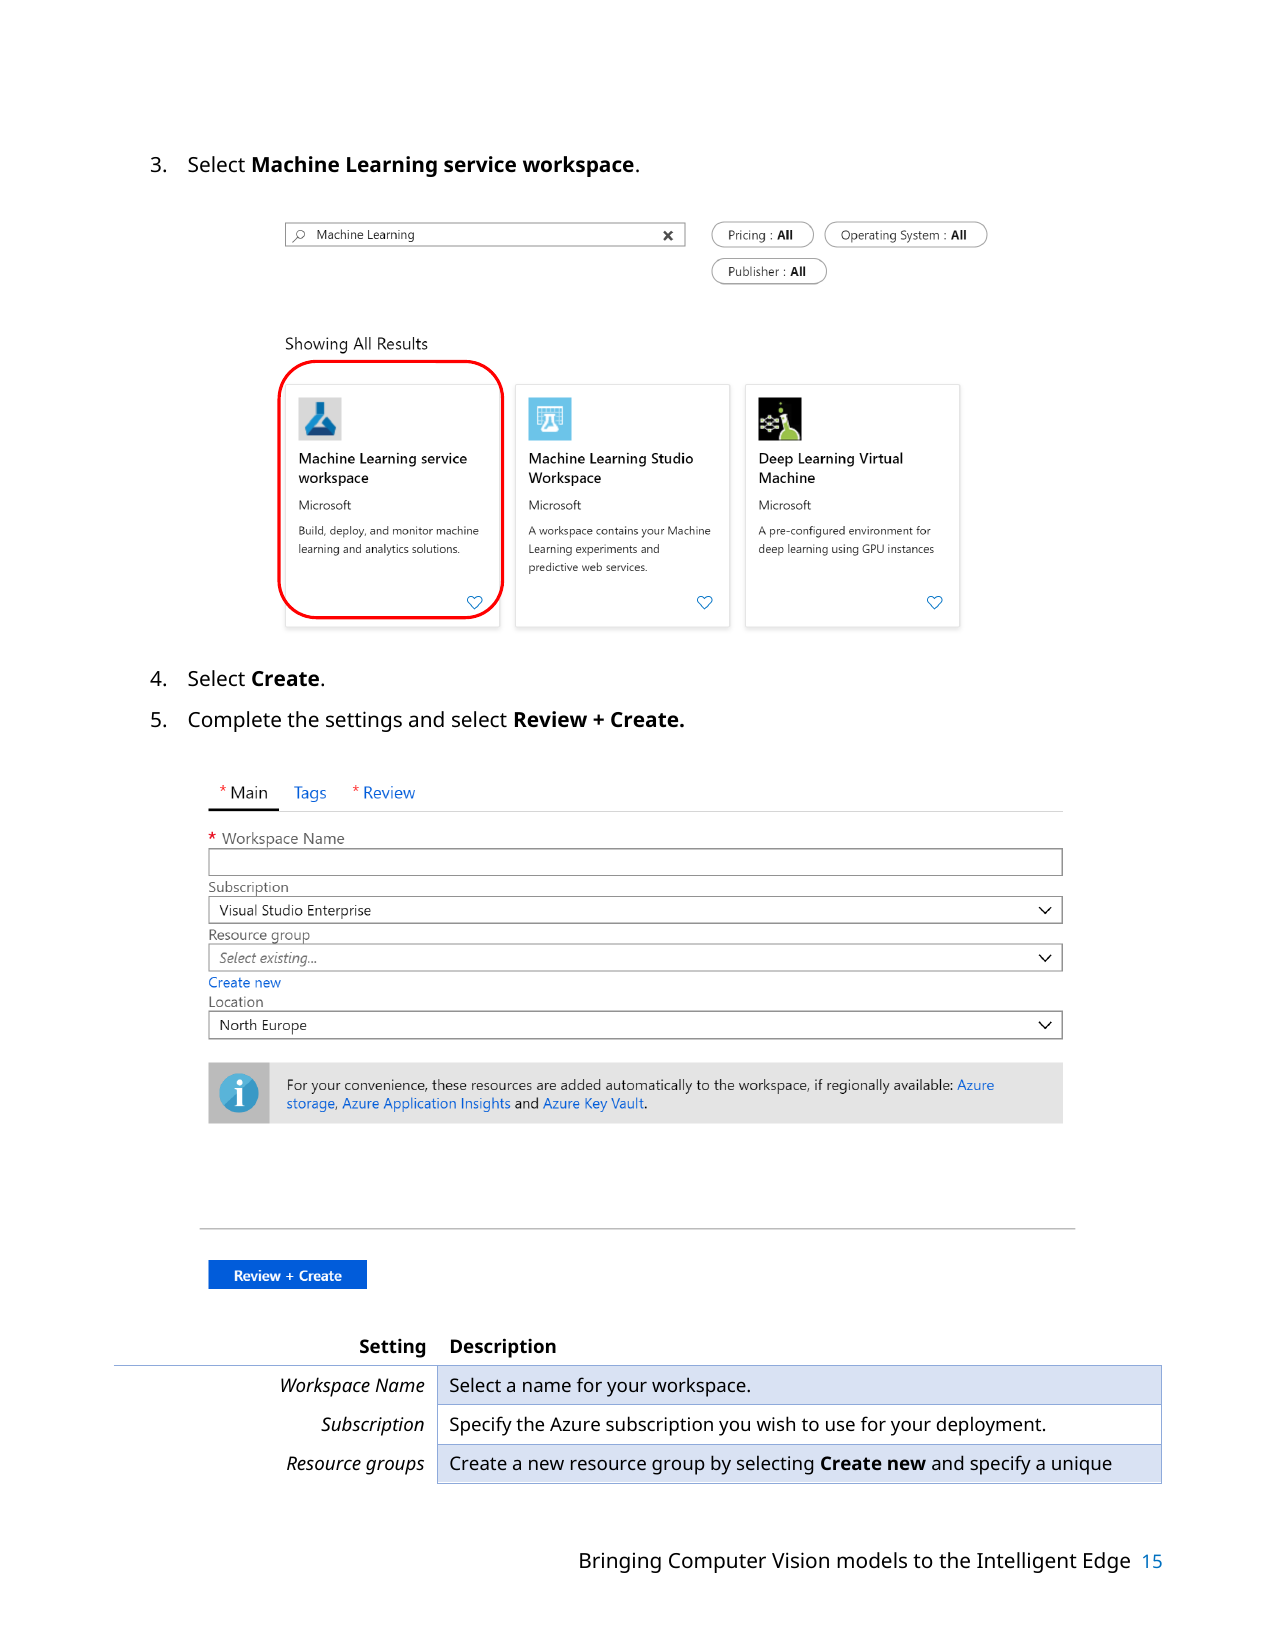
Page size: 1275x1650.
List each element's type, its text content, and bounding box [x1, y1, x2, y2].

table_cell Subscription [114, 1404, 437, 1443]
table_header Setting [114, 1327, 438, 1365]
table_cell Resource groups [114, 1444, 437, 1482]
table_header Description [438, 1327, 1161, 1365]
list Select Machine Learning service workspace. [150, 150, 1162, 178]
table_cell Specify the Azure subscription you wish to use for your deployment. [438, 1405, 1161, 1443]
picture [199, 758, 1076, 1303]
picture [269, 203, 1006, 640]
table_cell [438, 1445, 1161, 1482]
list Complete the settings and select Review + Create. [150, 706, 1162, 734]
table_cell Select a name for your workspace. [438, 1366, 1161, 1404]
list Select Create. [150, 664, 1162, 693]
table_cell Workspace Name [114, 1366, 437, 1404]
